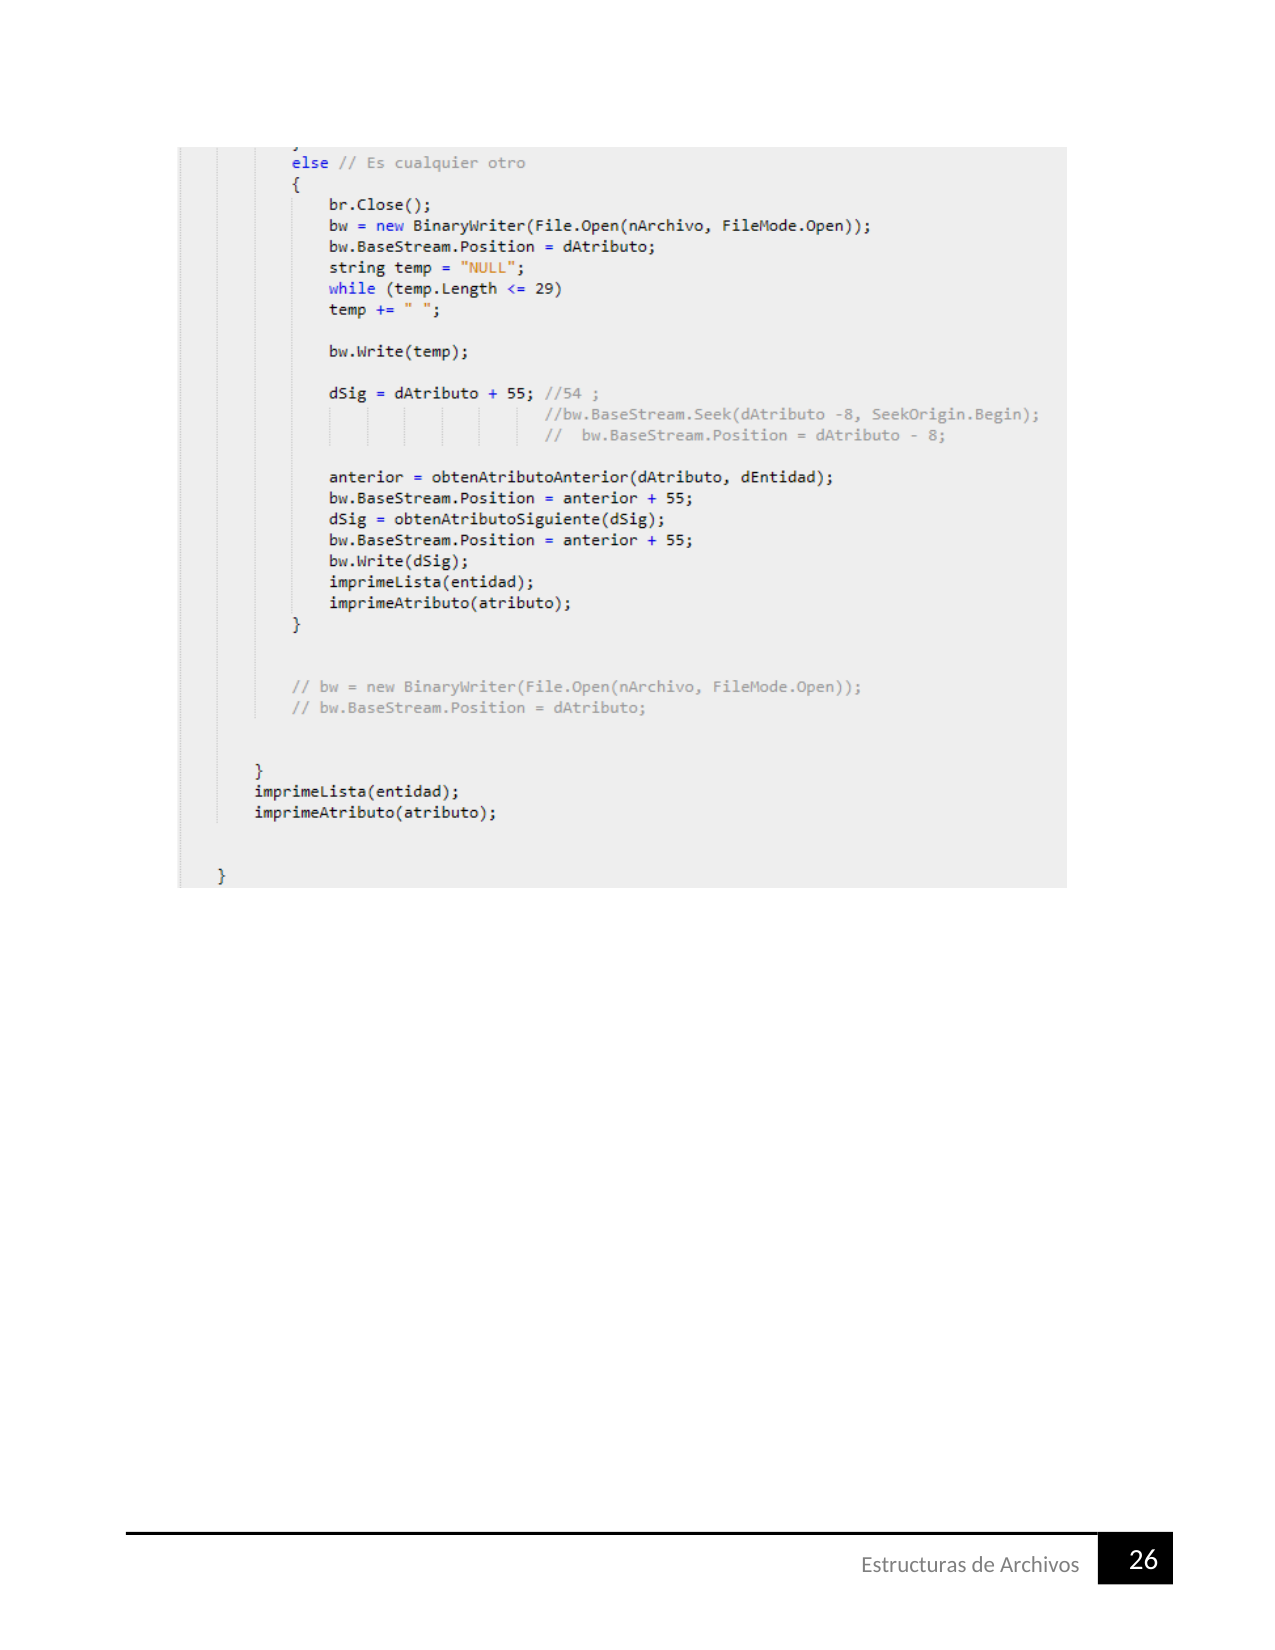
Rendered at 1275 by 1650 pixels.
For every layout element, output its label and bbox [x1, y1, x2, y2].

picture [177, 147, 1067, 888]
